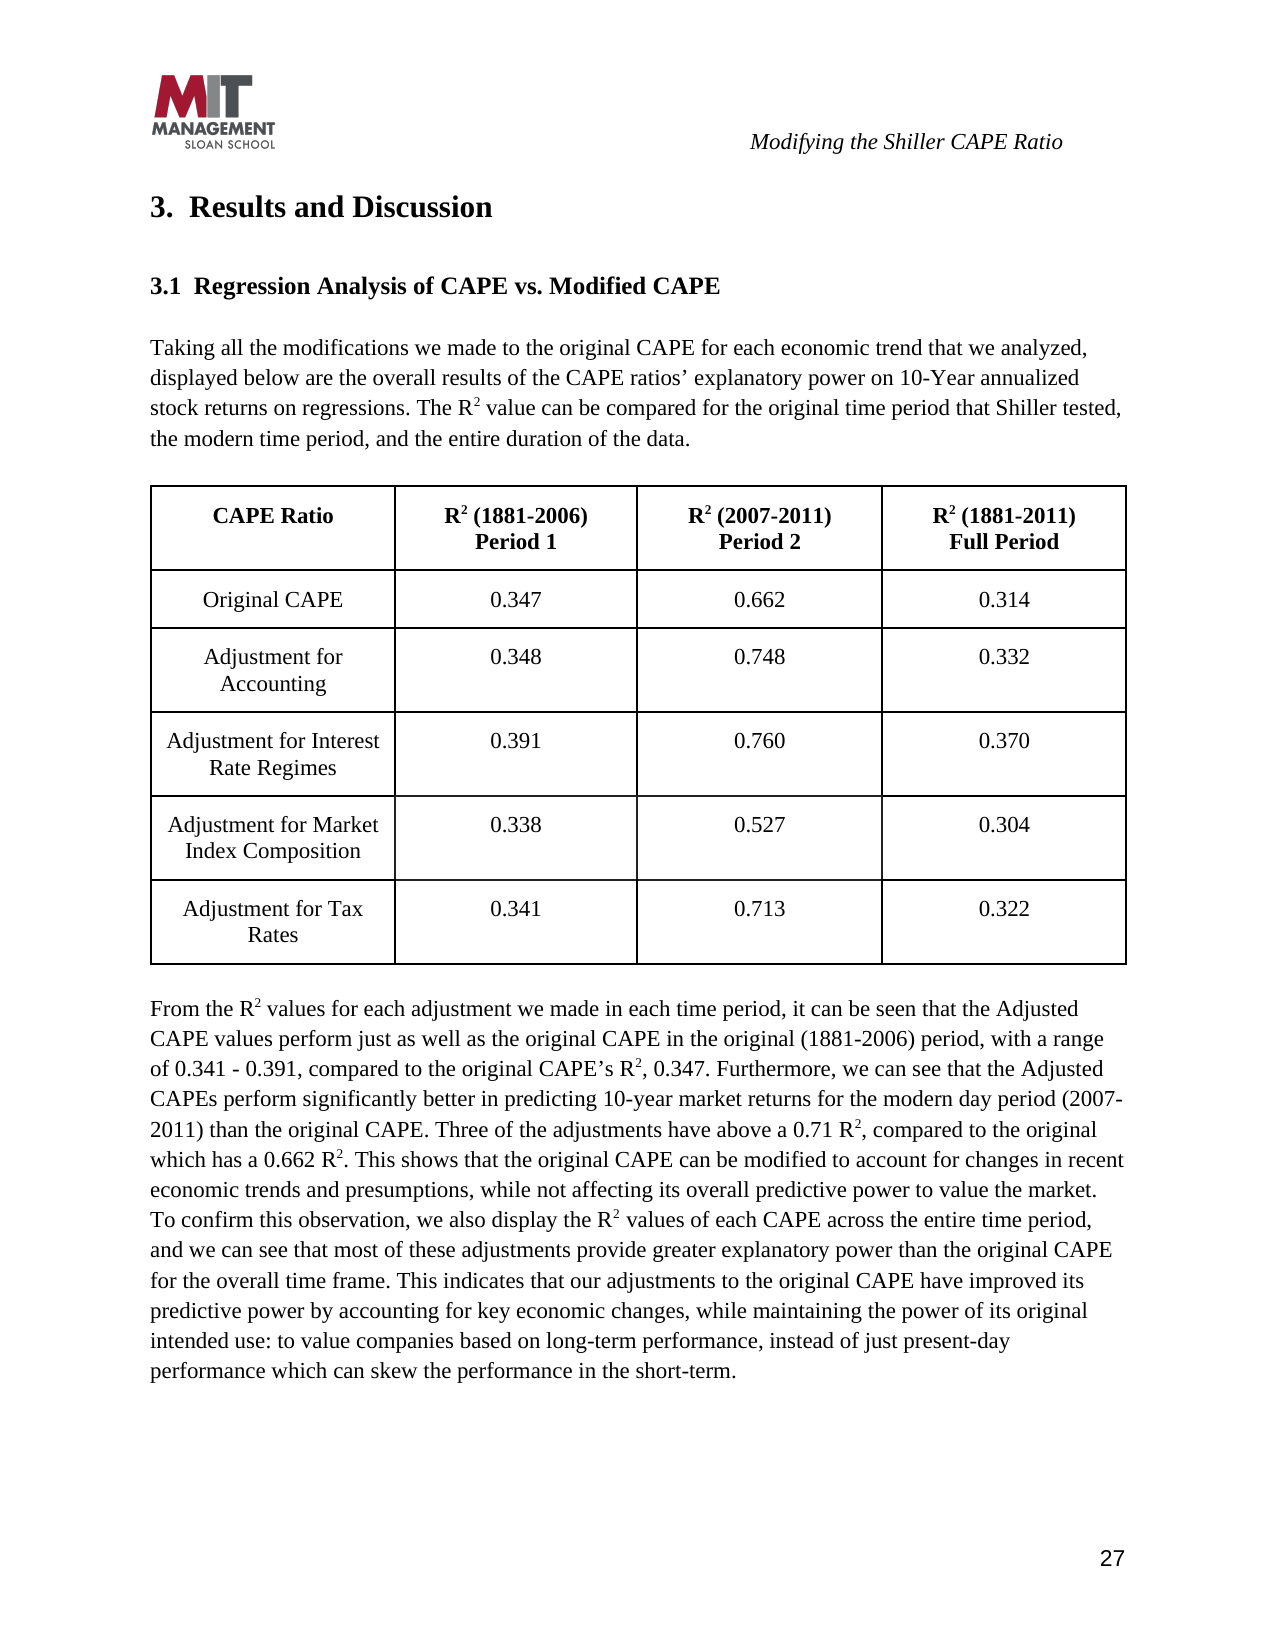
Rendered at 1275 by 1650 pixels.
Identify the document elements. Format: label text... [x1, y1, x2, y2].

text From the R2 values for each adjustment we made in each time period, it can be seen that the Adjusted CAPE values perform just as well as the original CAPE in the original (1881-2006) period, with a range of 0.341 - 0.391, compared to the original CAPE’s R2, 0.347. Furthermore, we can see that the Adjusted CAPEs perform significantly better in predicting 10-year market returns for the modern day period (2007-2011) than the original CAPE. Three of the adjustments have above a 0.71 R2, compared to the original which has a 0.662 R2. This shows that the original CAPE can be modified to account for changes in recent economic trends and presumptions, while not affecting its overall predictive power to value the market. To confirm this observation, we also display the R2 values of each CAPE across the entire time period, and we can see that most of these adjustments provide greater explanatory power than the original CAPE for the overall time frame. This indicates that our adjustments to the original CAPE have improved its predictive power by accounting for key economic changes, while maintaining the power of its original intended use: to value companies based on long-term performance, instead of just present-day performance which can skew the performance in the short-term. [150, 995, 1125, 1384]
table_cell Adjustment for Tax Rates [152, 881, 394, 962]
table_header R2 (2007-2011) Period 2 [638, 487, 881, 569]
table_cell 0.341 [396, 881, 636, 962]
table_cell 0.713 [638, 881, 881, 962]
table_cell 0.332 [883, 629, 1125, 711]
table_header R2 (1881-2011) Full Period [883, 487, 1125, 569]
table_cell 0.748 [638, 629, 881, 711]
table_cell Original CAPE [152, 571, 394, 627]
table_cell 0.314 [883, 571, 1125, 627]
table_cell 0.527 [638, 797, 881, 878]
table_cell 0.348 [396, 629, 636, 711]
picture [150, 75, 277, 150]
table_cell 0.338 [396, 797, 636, 878]
table_cell 0.662 [638, 571, 881, 627]
table_header R2 (1881-2006) Period 1 [396, 487, 636, 569]
table_header CAPE Ratio [152, 487, 394, 569]
text 3. Results and Discussion [150, 188, 1125, 224]
table_cell Adjustment for Interest Rate Regimes [152, 713, 394, 794]
table_cell 0.760 [638, 713, 881, 794]
table_cell 0.347 [396, 571, 636, 627]
text Taking all the modifications we made to the original CAPE for each economic trend that we analyzed, displayed below are the overall results of the CAPE ratios’ explanatory power on 10-Year annualized stock returns on regressions. The R2 value can be compared for the original time period that Shiller tested, the modern time period, and the entire duration of the data. [150, 334, 1125, 451]
table_cell 0.370 [883, 713, 1125, 794]
table_cell 0.304 [883, 797, 1125, 878]
table_cell 0.391 [396, 713, 636, 794]
table_cell Adjustment for Market Index Composition [152, 797, 394, 878]
text 3.1 Regression Analysis of CAPE vs. Modified CAPE [150, 271, 1125, 299]
table_cell Adjustment for Accounting [152, 629, 394, 711]
table_cell 0.322 [883, 881, 1125, 962]
